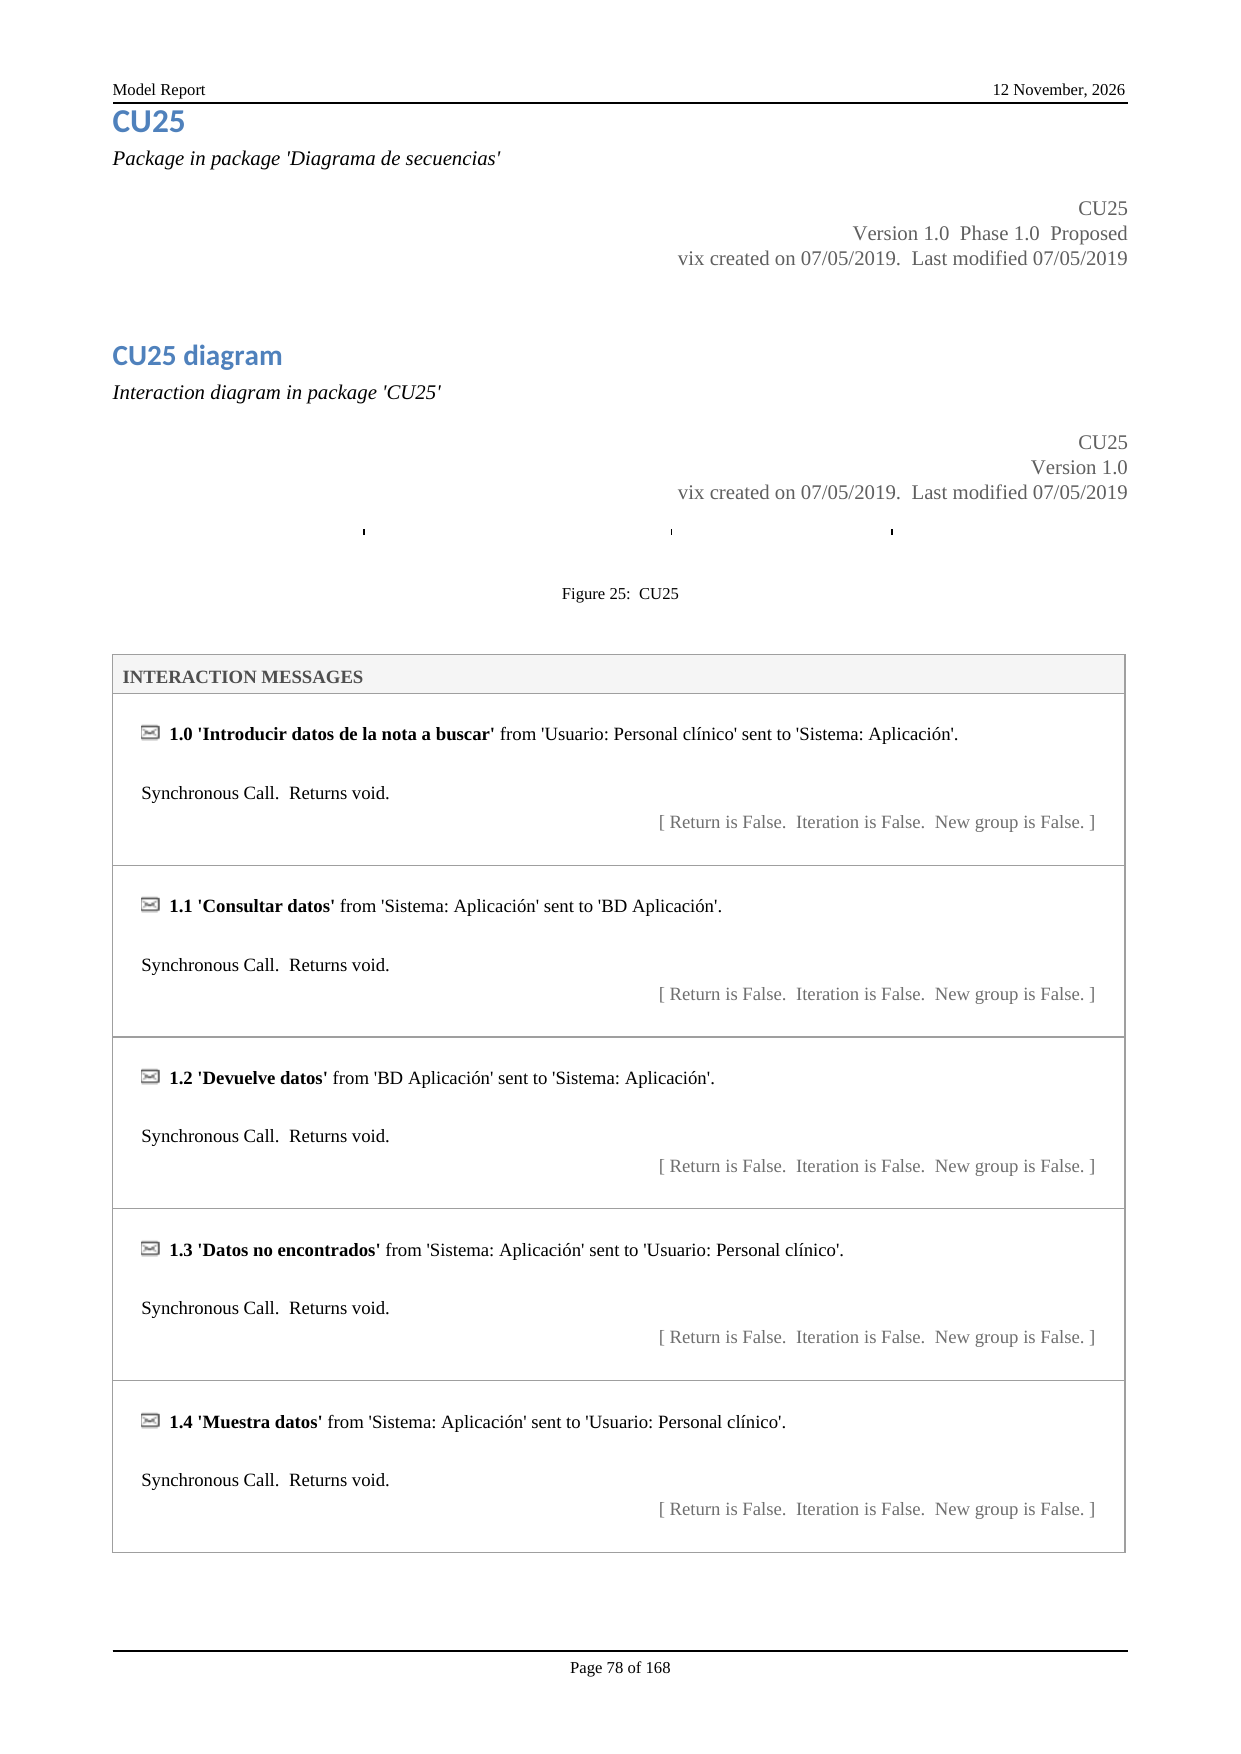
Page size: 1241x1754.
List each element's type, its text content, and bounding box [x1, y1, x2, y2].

text CU25 [112, 579, 1128, 604]
picture [141, 1237, 160, 1257]
text Version 1.0 Phase 1.0 Proposed [112, 221, 1128, 246]
table_header INTERACTION MESSAGES [113, 655, 1124, 693]
table_header 1.2 'Devuelve datos' from 'BD Aplicación' sent to 'Sistema: Aplicación'. Synchronous Call. Returns void. [ Return is False. Iteration is False. New group is False. ] [113, 1038, 1124, 1208]
table_header 1.4 'Muestra datos' from 'Sistema: Aplicación' sent to 'Usuario: Personal clínico'. Synchronous Call. Returns void. [ Return is False. Iteration is False. New group is False. ] [113, 1381, 1124, 1552]
table_header 1.3 'Datos no encontrados' from 'Sistema: Aplicación' sent to 'Usuario: Personal clínico'. Synchronous Call. Returns void. [ Return is False. Iteration is False. New group is False. ] [113, 1209, 1124, 1380]
text CU25 [112, 429, 1128, 454]
subtitle CU25 diagram [112, 346, 1128, 371]
table_cell 1.0 'Introducir datos de la nota a buscar' from 'Usuario: Personal clínico' sent to 'Sistema: Aplicación'. Synchronous Call. Returns void. [ Return is False. Iteration is False. New group is False. ] [113, 694, 1124, 864]
text vix created on 07/05/2019. Last modified 07/05/2019 [112, 246, 1128, 271]
text CU25 [112, 196, 1128, 221]
picture [141, 1409, 160, 1429]
text vix created on 07/05/2019. Last modified 07/05/2019 [112, 479, 1128, 504]
picture [141, 722, 160, 741]
picture [141, 893, 160, 913]
text Interaction diagram in package 'CU25' [112, 379, 1128, 404]
text Version 1.0 [112, 454, 1128, 479]
text Package in package 'Diagrama de secuencias' [112, 146, 1128, 171]
table_header 1.1 'Consultar datos' from 'Sistema: Aplicación' sent to 'BD Aplicación'. Synchronous Call. Returns void. [ Return is False. Iteration is False. New group is False. ] [113, 866, 1124, 1036]
subtitle CU25 [112, 112, 1128, 137]
picture [141, 1065, 160, 1085]
